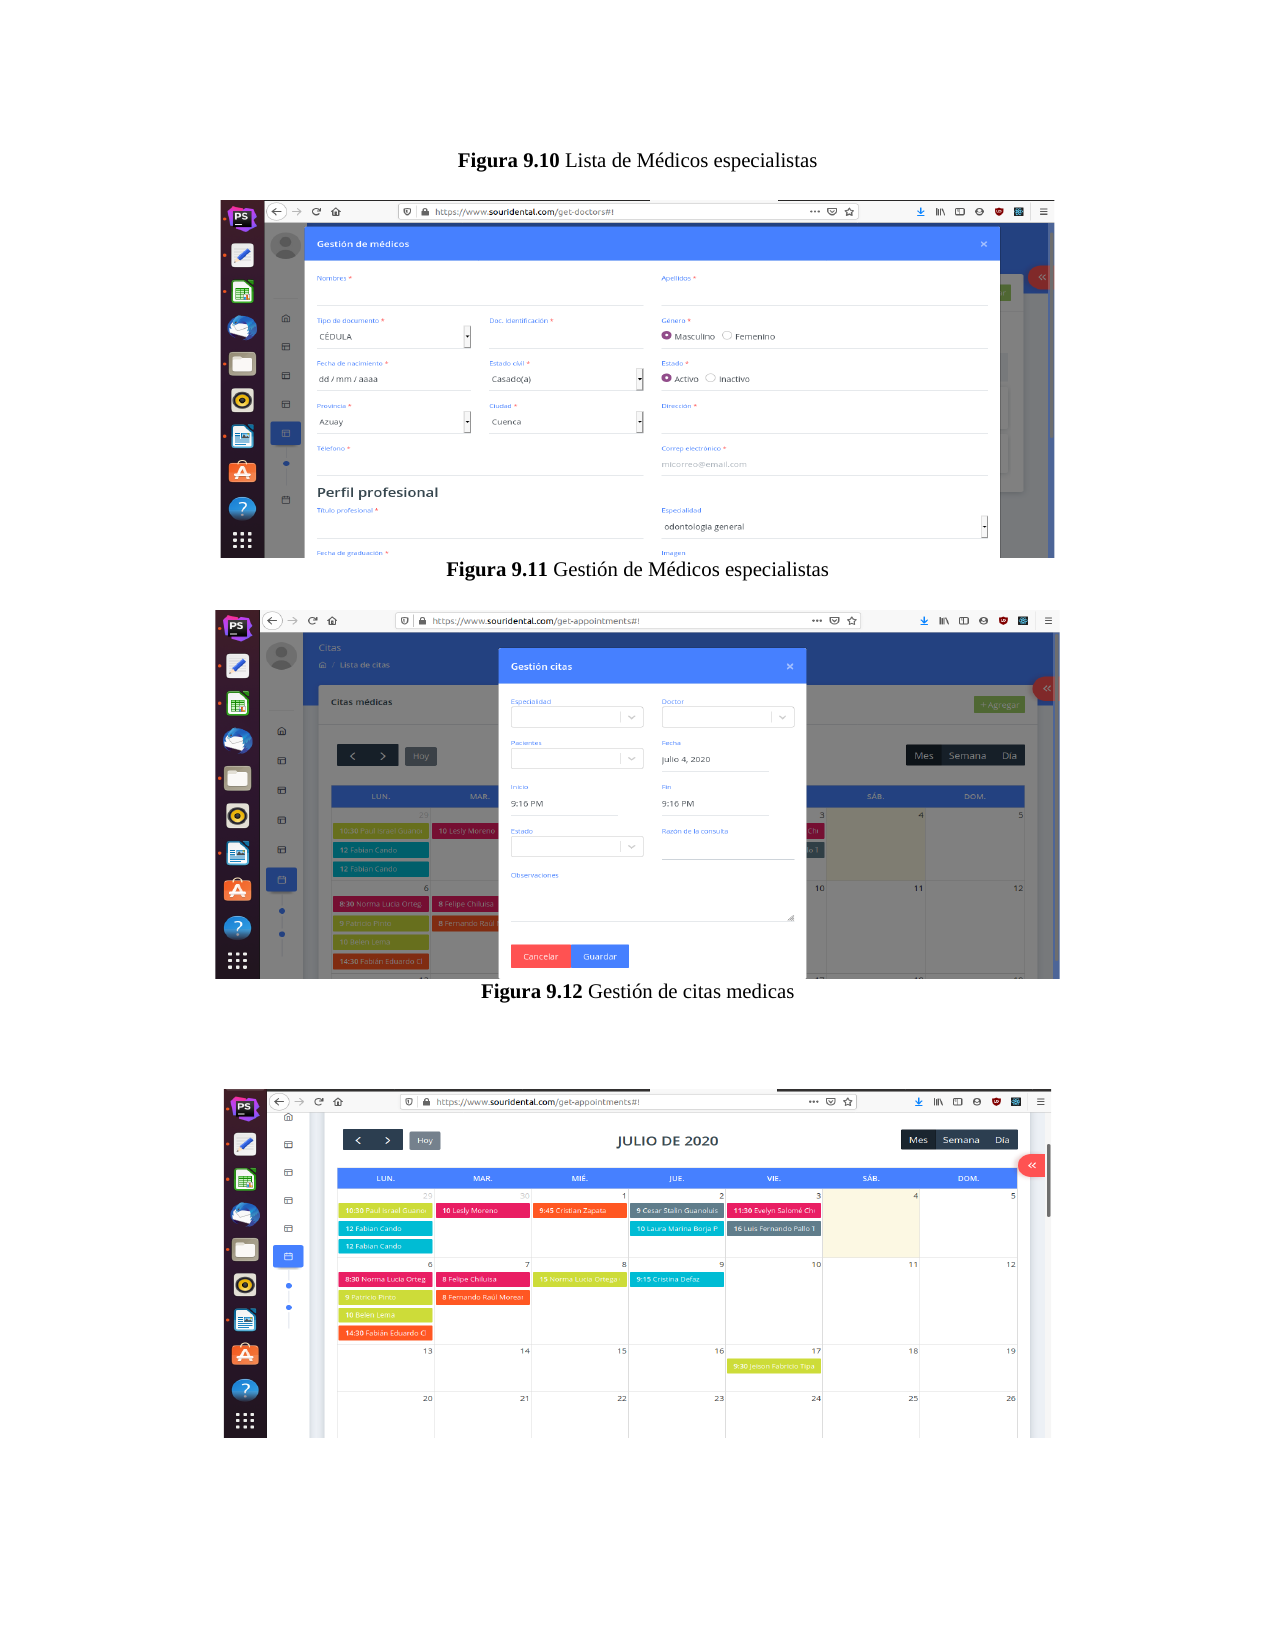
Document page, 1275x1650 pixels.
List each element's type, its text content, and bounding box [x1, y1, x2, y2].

text Figura 9.11 Gestión de Médicos especialistas [177, 557, 1098, 581]
picture [215, 610, 1060, 979]
picture [223, 1089, 1052, 1438]
text Figura 9.12 Gestión de citas medicas [177, 979, 1098, 1003]
picture [220, 200, 1055, 558]
text Figura 9.10 Lista de Médicos especialistas [177, 148, 1098, 172]
